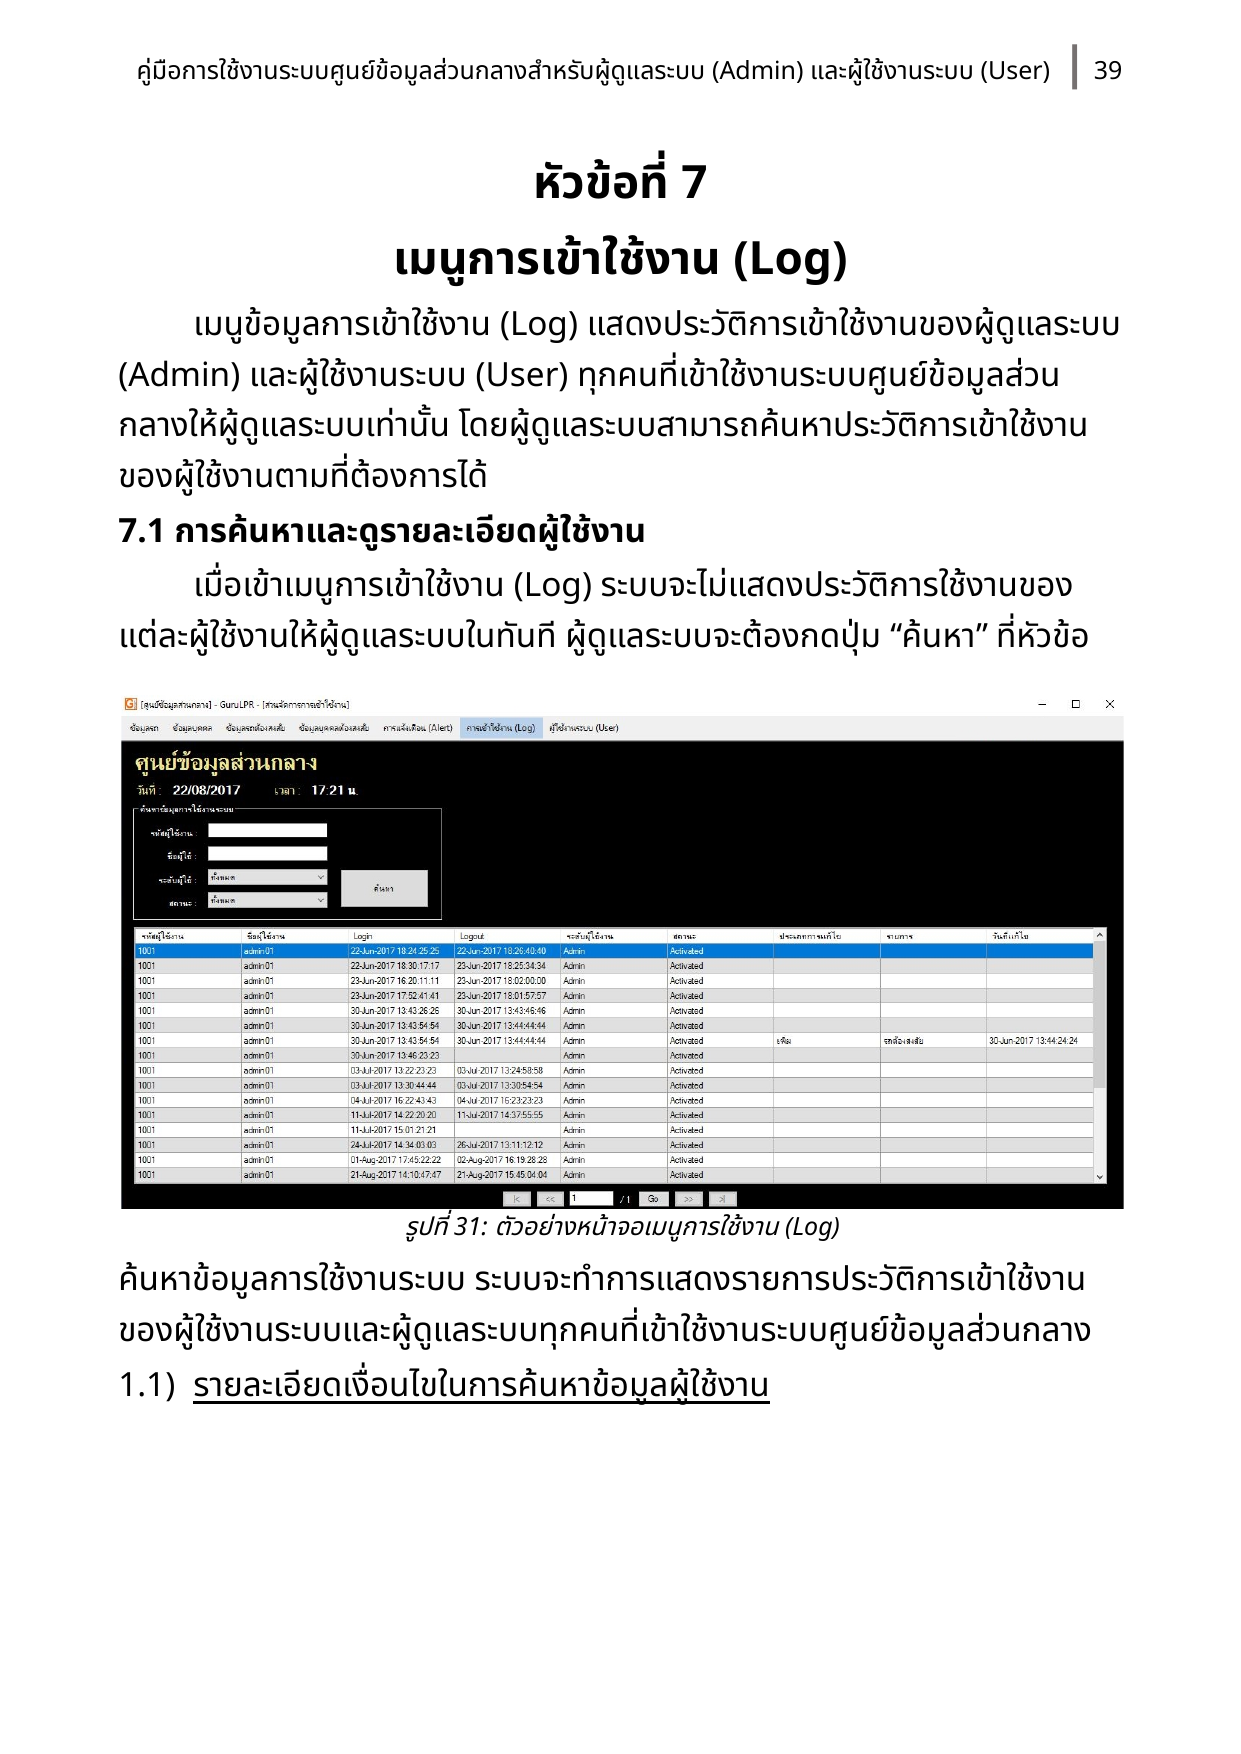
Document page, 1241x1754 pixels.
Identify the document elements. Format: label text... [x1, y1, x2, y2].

subtitle รายละเอียดเงื่อนไขในการค้นหาข้อมูลผู้ใช้งาน [118, 1360, 1122, 1411]
picture [121, 695, 1124, 1209]
subtitle 7.1 การค้นหาและดูรายละเอียดผู้ใช้งาน [118, 506, 1122, 557]
subtitle เมนูการเข้าใช้งาน (Log) [118, 225, 1122, 295]
subtitle หัวข้อที่ 7 [118, 150, 1122, 219]
text เมนูข้อมูลการเข้าใช้งาน (Log) แสดงประวัติการเข้าใช้งานของผู้ดูแลระบบ (Admin) และผู้ใช้งานระบบ (User) ทุกคนที่เข้าใช้งานระบบศูนย์ข้อมูลส่วนกลางให้ผู้ดูแลระบบเท่านั้น โดยผู้ดูแลระบบสามารถค้นหาประวัติการเข้าใช้งานของผู้ใช้งานตามที่ต้องการได้ [118, 300, 1122, 502]
